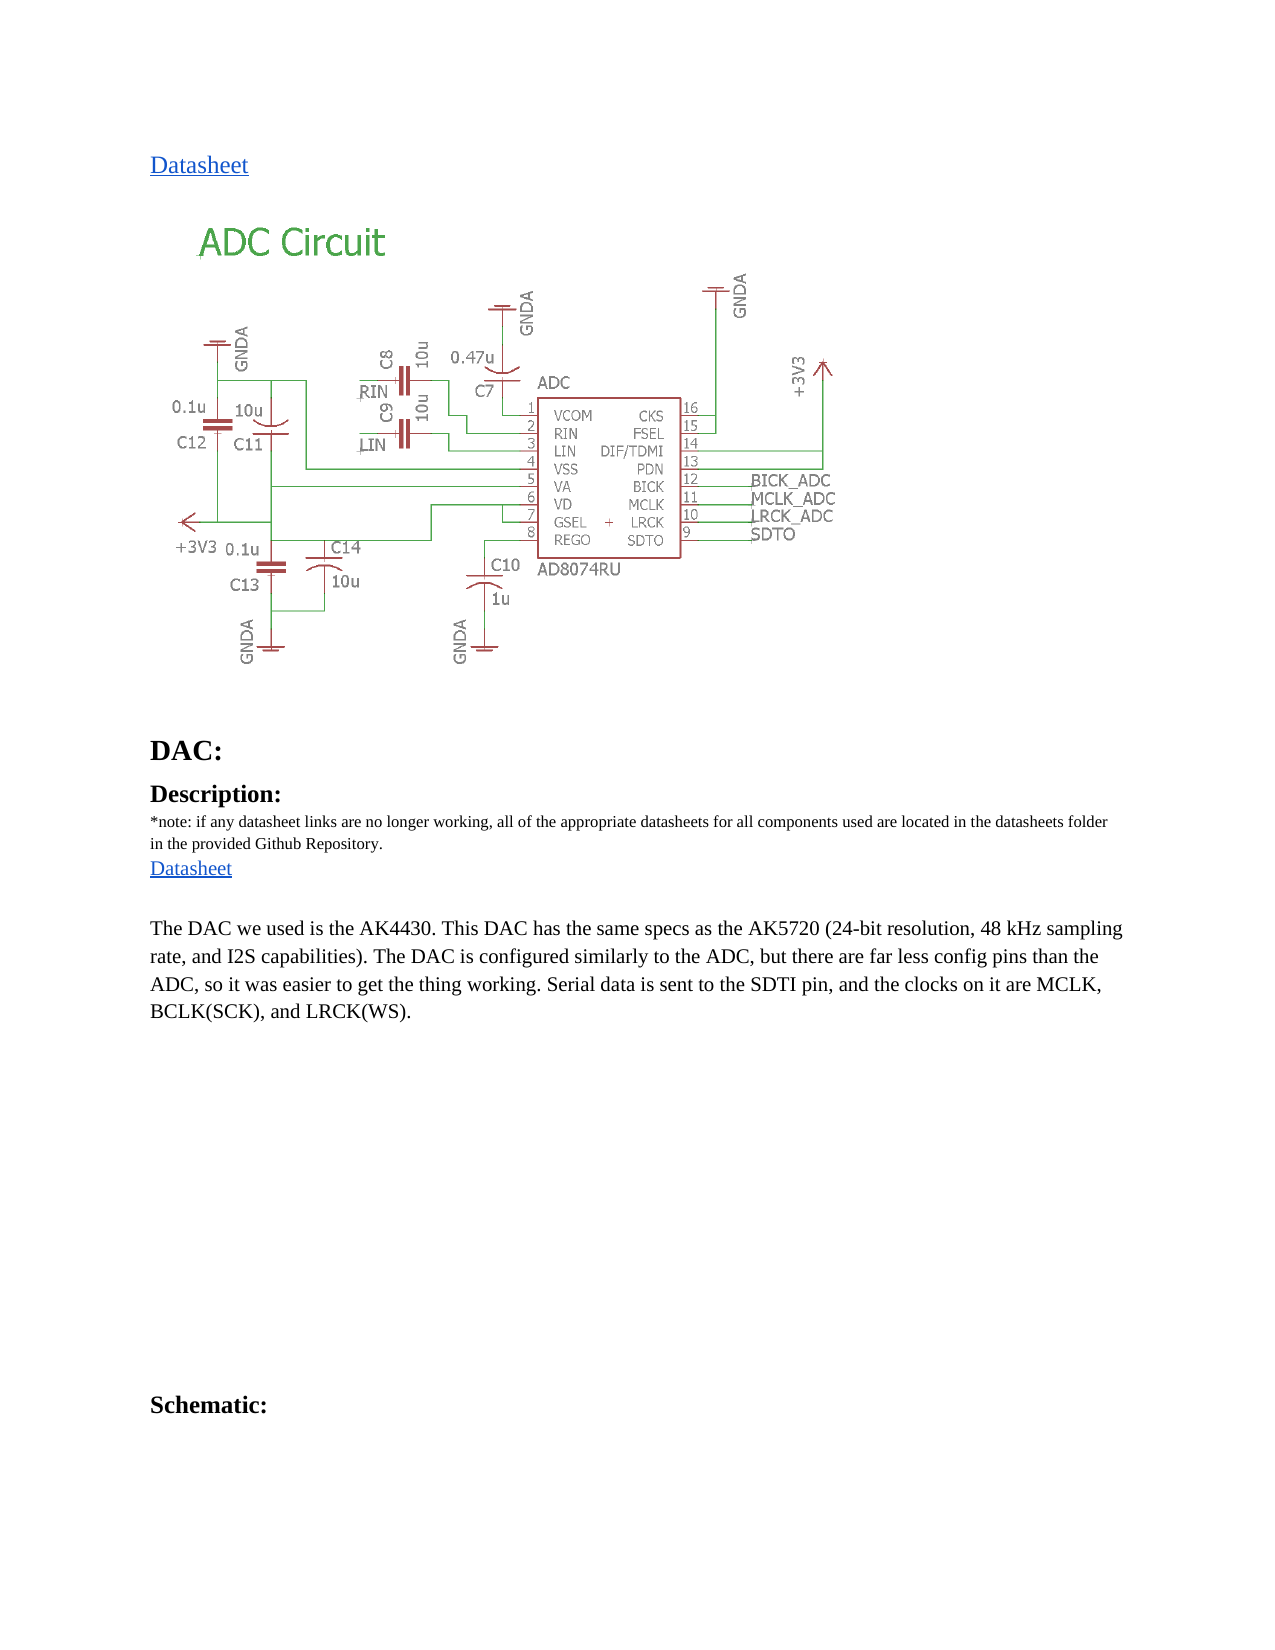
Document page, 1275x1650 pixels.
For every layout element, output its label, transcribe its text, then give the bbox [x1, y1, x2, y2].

text Schematic: [150, 1390, 1125, 1419]
text Datasheet [150, 856, 1125, 880]
subtitle DAC: [150, 733, 1125, 766]
text Description: [150, 779, 1125, 807]
text Datasheet [150, 150, 1125, 179]
text The DAC we used is the AK4430. This DAC has the same specs as the AK5720 (24-bit resolution, 48 kHz sampling rate, and I2S capabilities). The DAC is configured similarly to the ADC, but there are far less config pins than the ADC, so it was easier to get the thing working. Serial data is sent to the SDTI pin, and the clocks on it are MCLK, BCLK(SCK), and LRCK(WS). [150, 916, 1125, 1023]
picture [150, 216, 858, 688]
text *note: if any datasheet links are no longer working, all of the appropriate datasheets for all components used are located in the datasheets folder in the provided Github Repository. [150, 812, 1125, 853]
